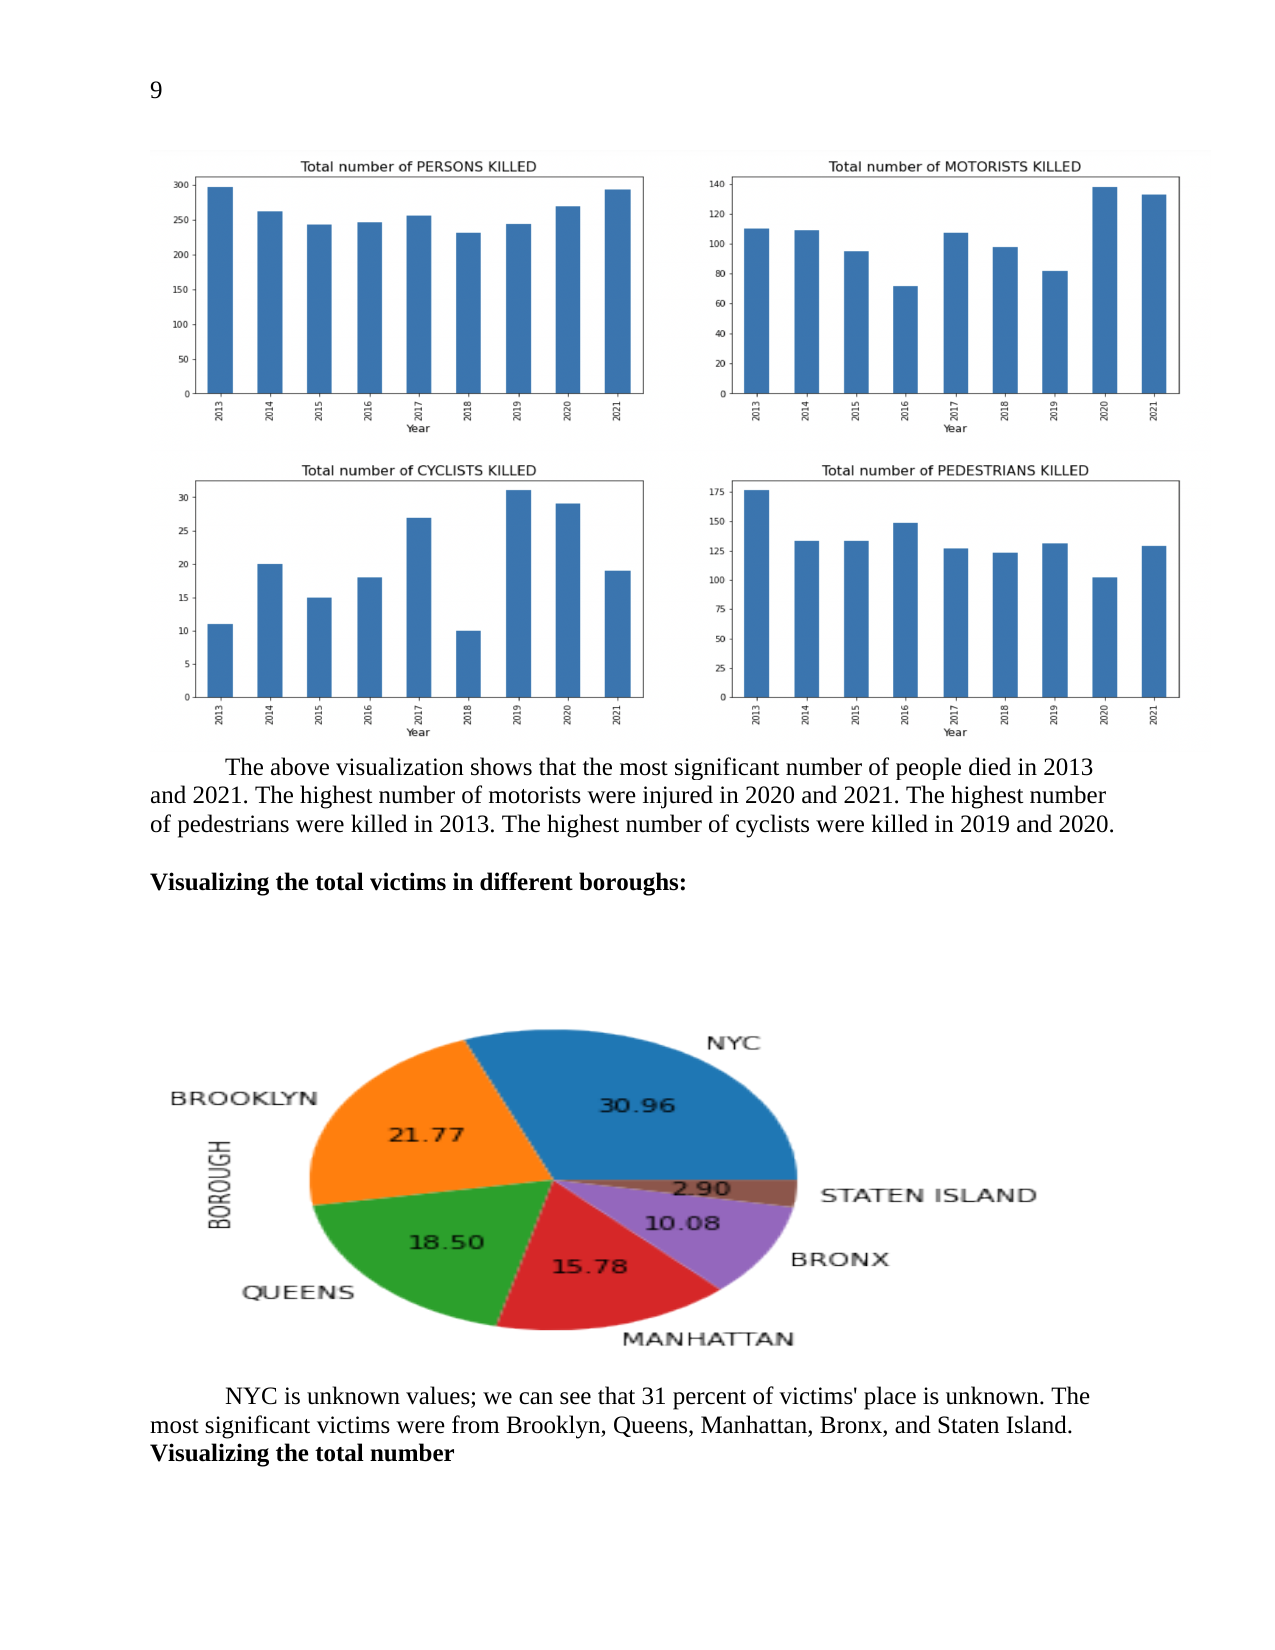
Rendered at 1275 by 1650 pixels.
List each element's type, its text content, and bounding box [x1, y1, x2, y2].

text NYC is unknown values; we can see that 31 percent of victims' place is unknown. The most significant victims were from Brooklyn, Queens, Manhattan, Bronx, and Staten Island. [150, 1381, 1125, 1438]
text Visualizing the total number [150, 1438, 1125, 1467]
text Visualizing the total victims in different boroughs: [150, 867, 1125, 895]
picture [150, 150, 1212, 752]
picture [150, 981, 1057, 1381]
text The above visualization shows that the most significant number of people died in 2013 and 2021. The highest number of motorists were injured in 2020 and 2021. The highest number of pedestrians were killed in 2013. The highest number of cyclists were killed in 2019 and 2020. [150, 752, 1125, 838]
